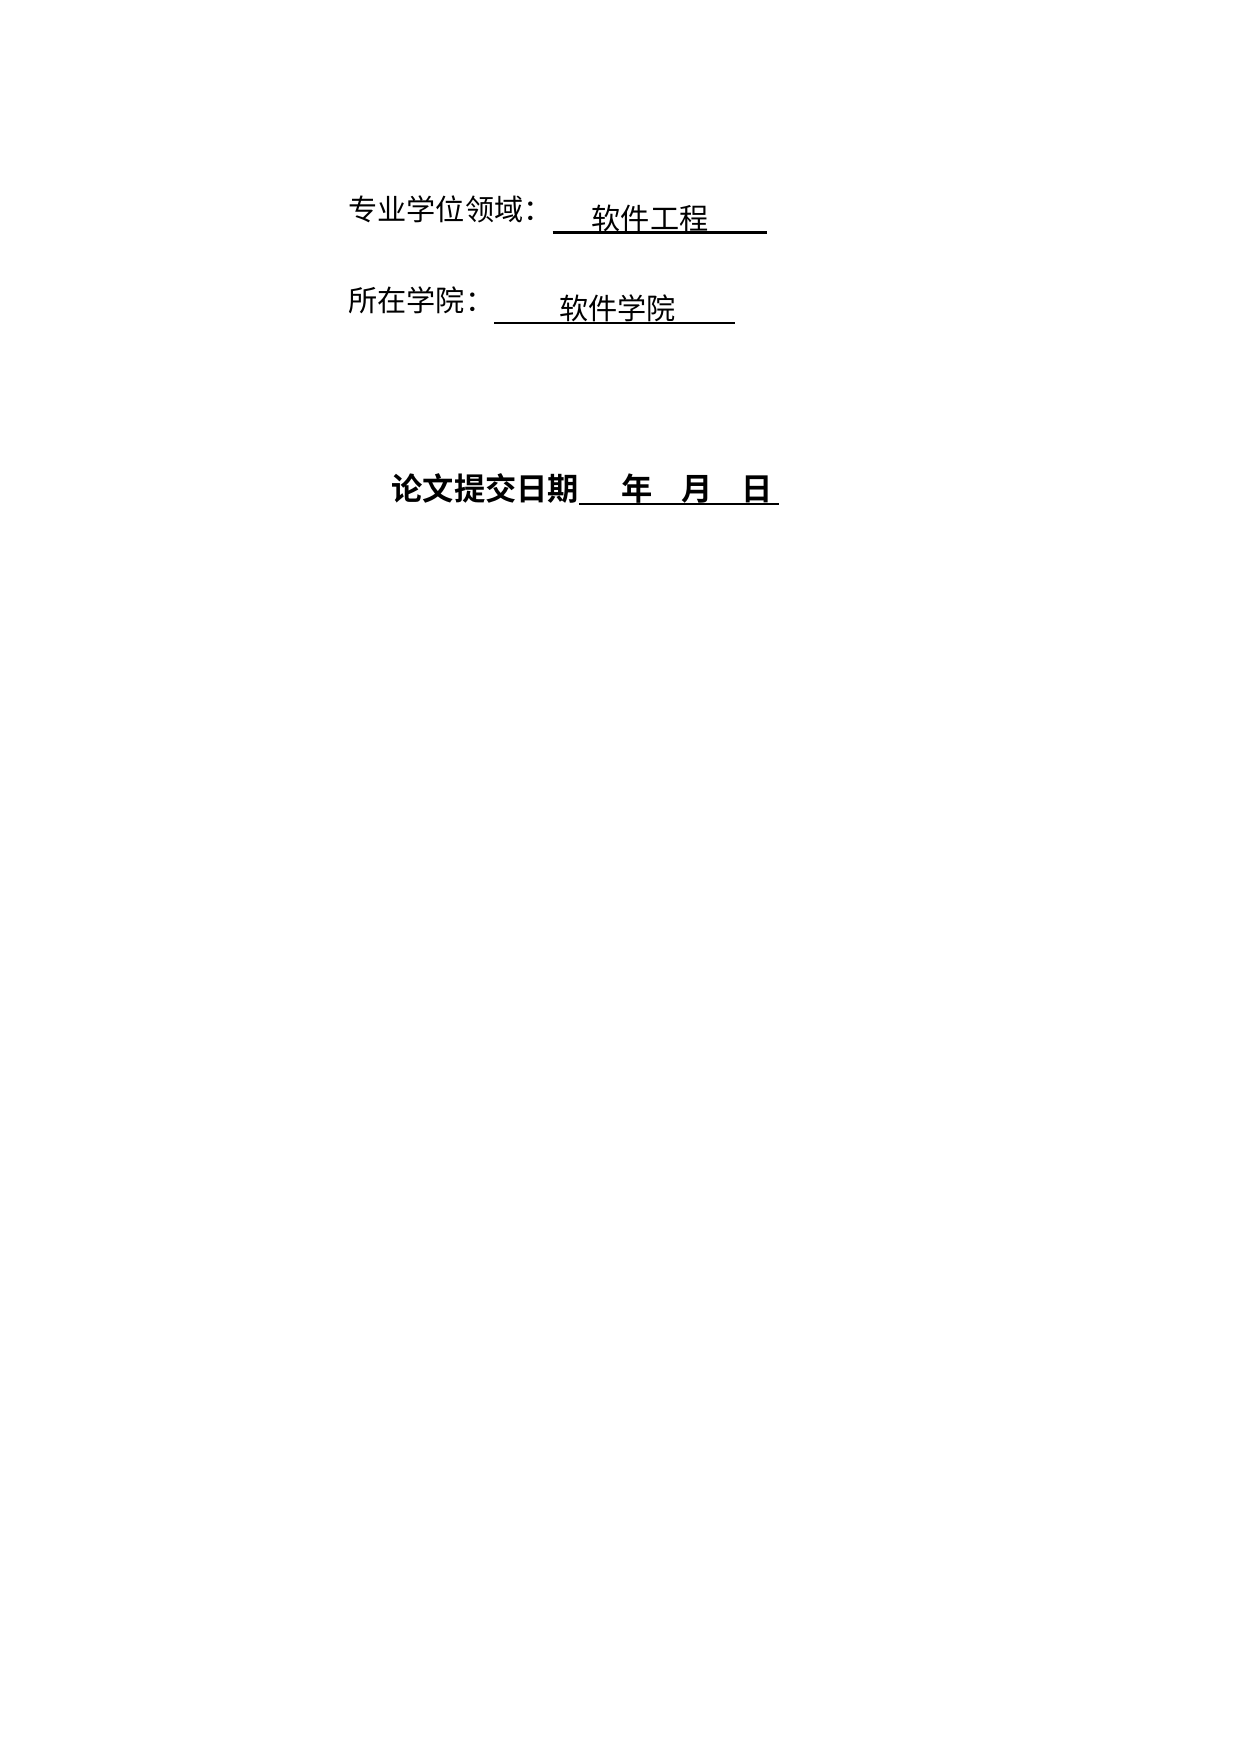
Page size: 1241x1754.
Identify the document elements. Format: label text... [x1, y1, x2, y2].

text 论文提交日期 年 月 日 [142, 454, 1110, 519]
text 所在学院： 软件学院 [229, 270, 1110, 335]
text 专业学位领域： 软件工程 [229, 180, 1110, 245]
